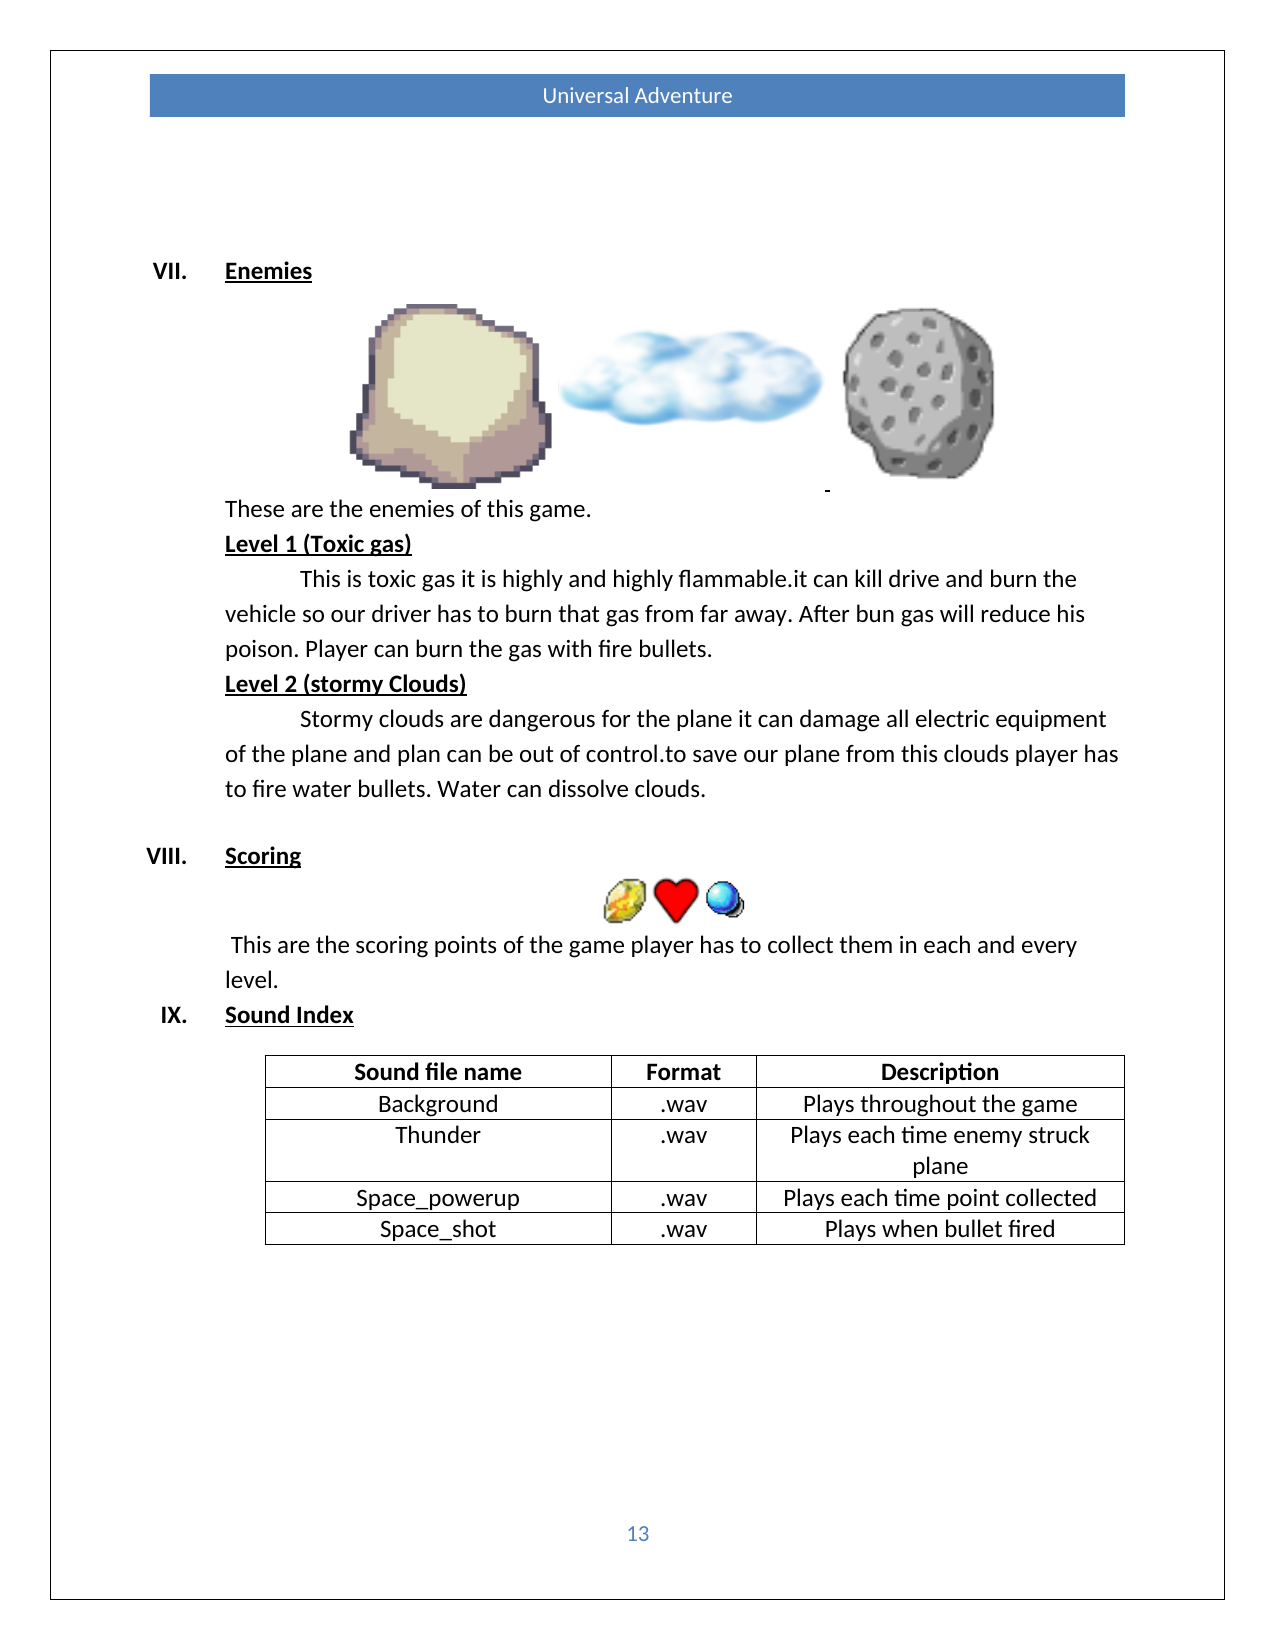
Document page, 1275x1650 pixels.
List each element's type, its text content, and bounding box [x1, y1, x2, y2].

list This are the scoring points of the game player has to collect them in each and every level. [225, 929, 1125, 995]
table_cell Plays each time point collected [757, 1182, 1124, 1212]
list Level 1 (Toxic gas) [225, 528, 1125, 558]
table_cell Plays throughout the game [757, 1088, 1124, 1118]
picture [344, 290, 825, 489]
table_cell Space_shot [266, 1213, 611, 1244]
table_header Description [757, 1056, 1124, 1087]
picture [830, 297, 1006, 489]
table_cell .wav [612, 1088, 756, 1118]
table_header Format [612, 1056, 756, 1087]
list Sound Index [187, 999, 1125, 1030]
table_cell .wav [612, 1182, 756, 1212]
table_cell Background [266, 1088, 611, 1118]
list Scoring [187, 840, 1125, 871]
list Level 2 (stormy Clouds) [225, 668, 1125, 698]
table_cell Space_powerup [266, 1182, 611, 1212]
list Enemies [187, 255, 1125, 286]
list Stormy clouds are dangerous for the plane it can damage all electric equipment of the plane and plan can be out of control.to save our plane from this clouds player has to fire water bullets. Water can dissolve clouds. [225, 703, 1125, 803]
table_cell .wav [612, 1120, 756, 1181]
table_cell Plays when bullet fired [757, 1213, 1124, 1244]
picture [600, 875, 750, 926]
table_cell Plays each time enemy struck plane [757, 1120, 1124, 1181]
table_cell Thunder [266, 1120, 611, 1181]
table_header Sound file name [266, 1056, 611, 1087]
list This is toxic gas it is highly and highly flammable.it can kill drive and burn the vehicle so our driver has to burn that gas from far away. After bun gas will reduce his poison. Player can burn the gas with fire bullets. [225, 563, 1125, 663]
list These are the enemies of this game. [225, 493, 1125, 523]
table_cell .wav [612, 1213, 756, 1244]
